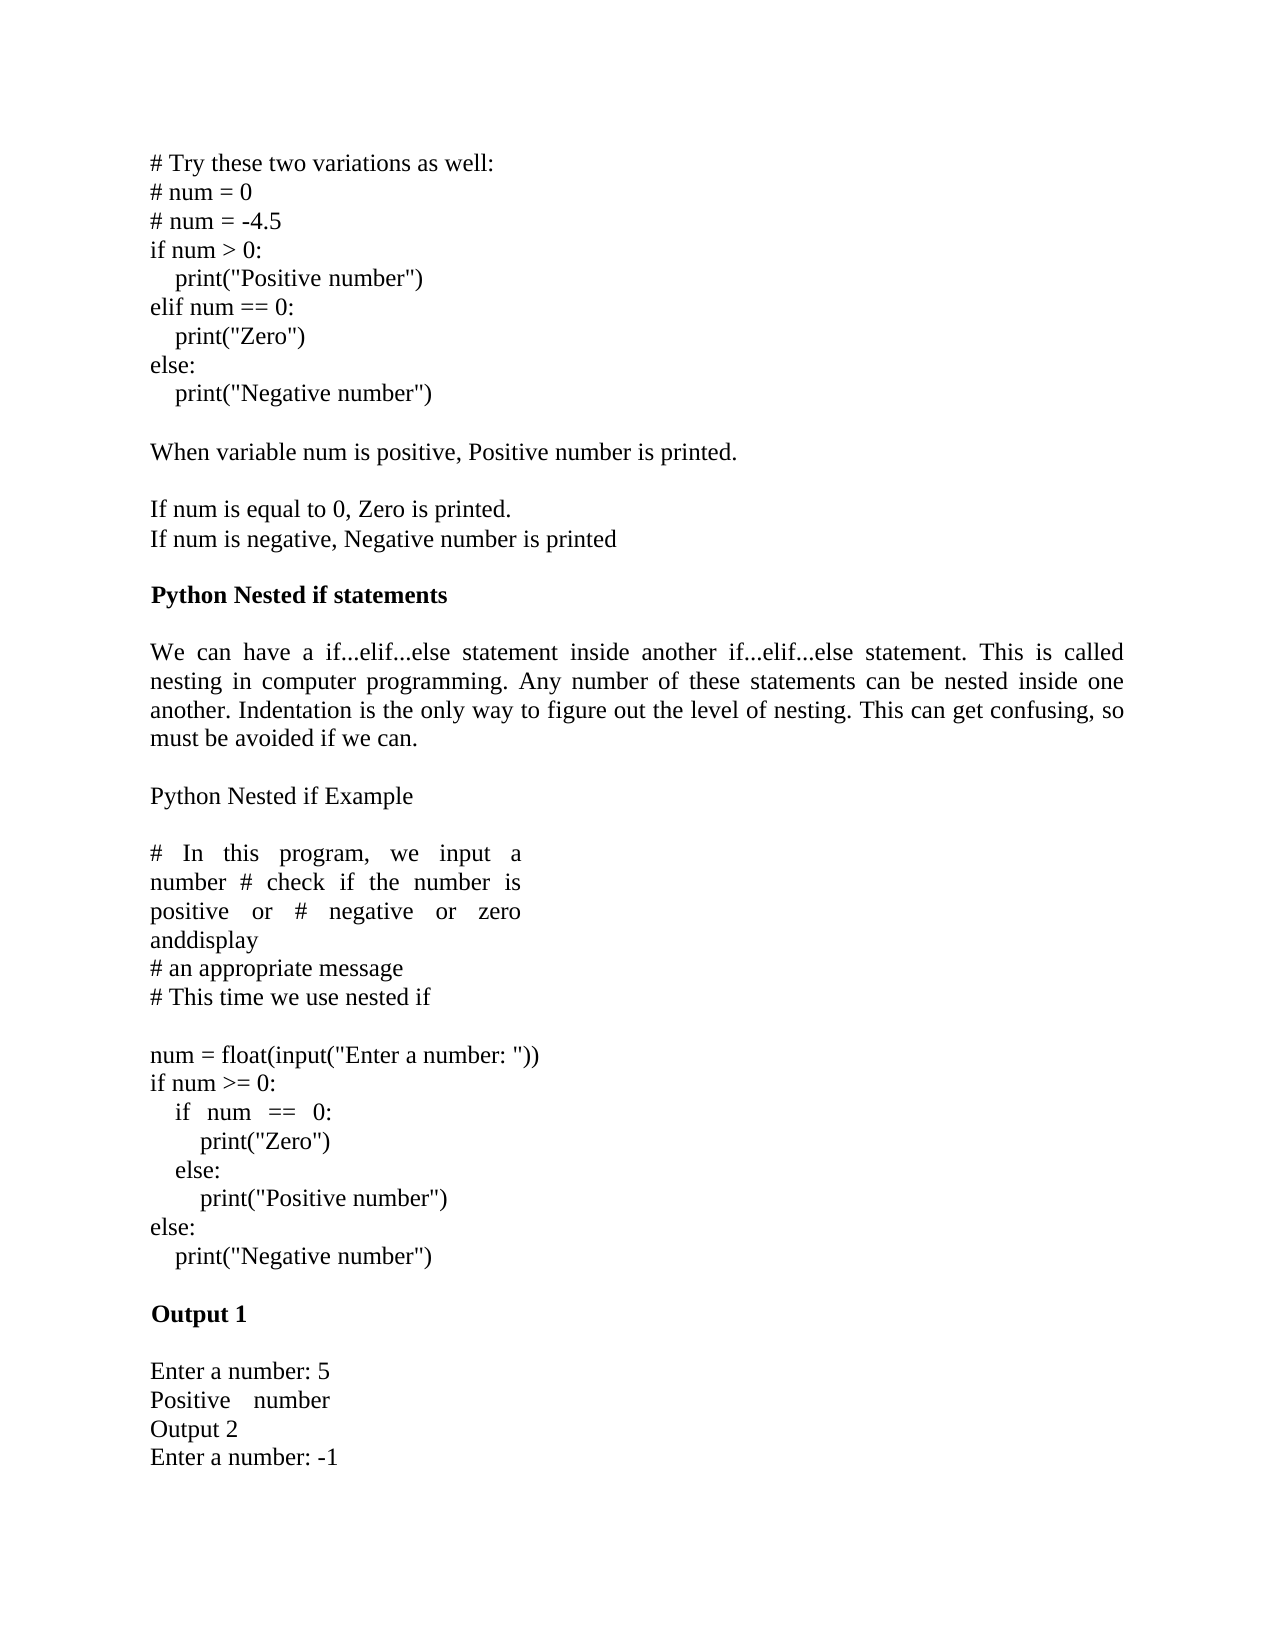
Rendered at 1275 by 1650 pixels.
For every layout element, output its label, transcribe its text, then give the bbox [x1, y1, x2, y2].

text Python Nested if Example [150, 781, 1210, 810]
text print("Positive number") elif num == 0: [150, 263, 423, 321]
text else: [150, 1212, 1210, 1241]
text Enter a number: 5 Positive number Output 2 [150, 1356, 330, 1442]
text num = float(input("Enter a number: ")) if num >= 0: [150, 1040, 539, 1097]
subtitle Python Nested if statements [151, 581, 1210, 610]
text # num = -4.5 if num > 0: [150, 206, 281, 263]
text # num = 0 [150, 177, 1210, 206]
text # Try these two variations as well: [150, 148, 1210, 177]
text print("Zero") else: [150, 321, 307, 378]
text If num is negative, Negative number is printed [150, 524, 1210, 552]
subtitle Output 1 [151, 1300, 1210, 1329]
text # an appropriate message [150, 953, 1210, 982]
text # This time we use nested if [150, 982, 1210, 1011]
text print("Negative number") [175, 1241, 1210, 1270]
text When variable num is positive, Positive number is printed. If num is equal to 0, Zero is printed. [150, 408, 738, 523]
text # In this program, we input a number # check if the number is positive or # negative or zero anddisplay [150, 838, 521, 953]
text if num == 0: print("Zero") [175, 1097, 332, 1155]
text We can have a if...elif...else statement inside another if...elif...else statement. This is called nesting in computer programming. Any number of these statements can be nested inside one another. Indentation is the only way to figure out the level of nesting. This can get confusing, so must be avoided if we can. [150, 637, 1126, 752]
text print("Negative number") [175, 378, 1210, 407]
text Enter a number: -1 [150, 1442, 1210, 1471]
text else: [175, 1155, 1210, 1184]
text print("Positive number") [200, 1184, 1210, 1212]
